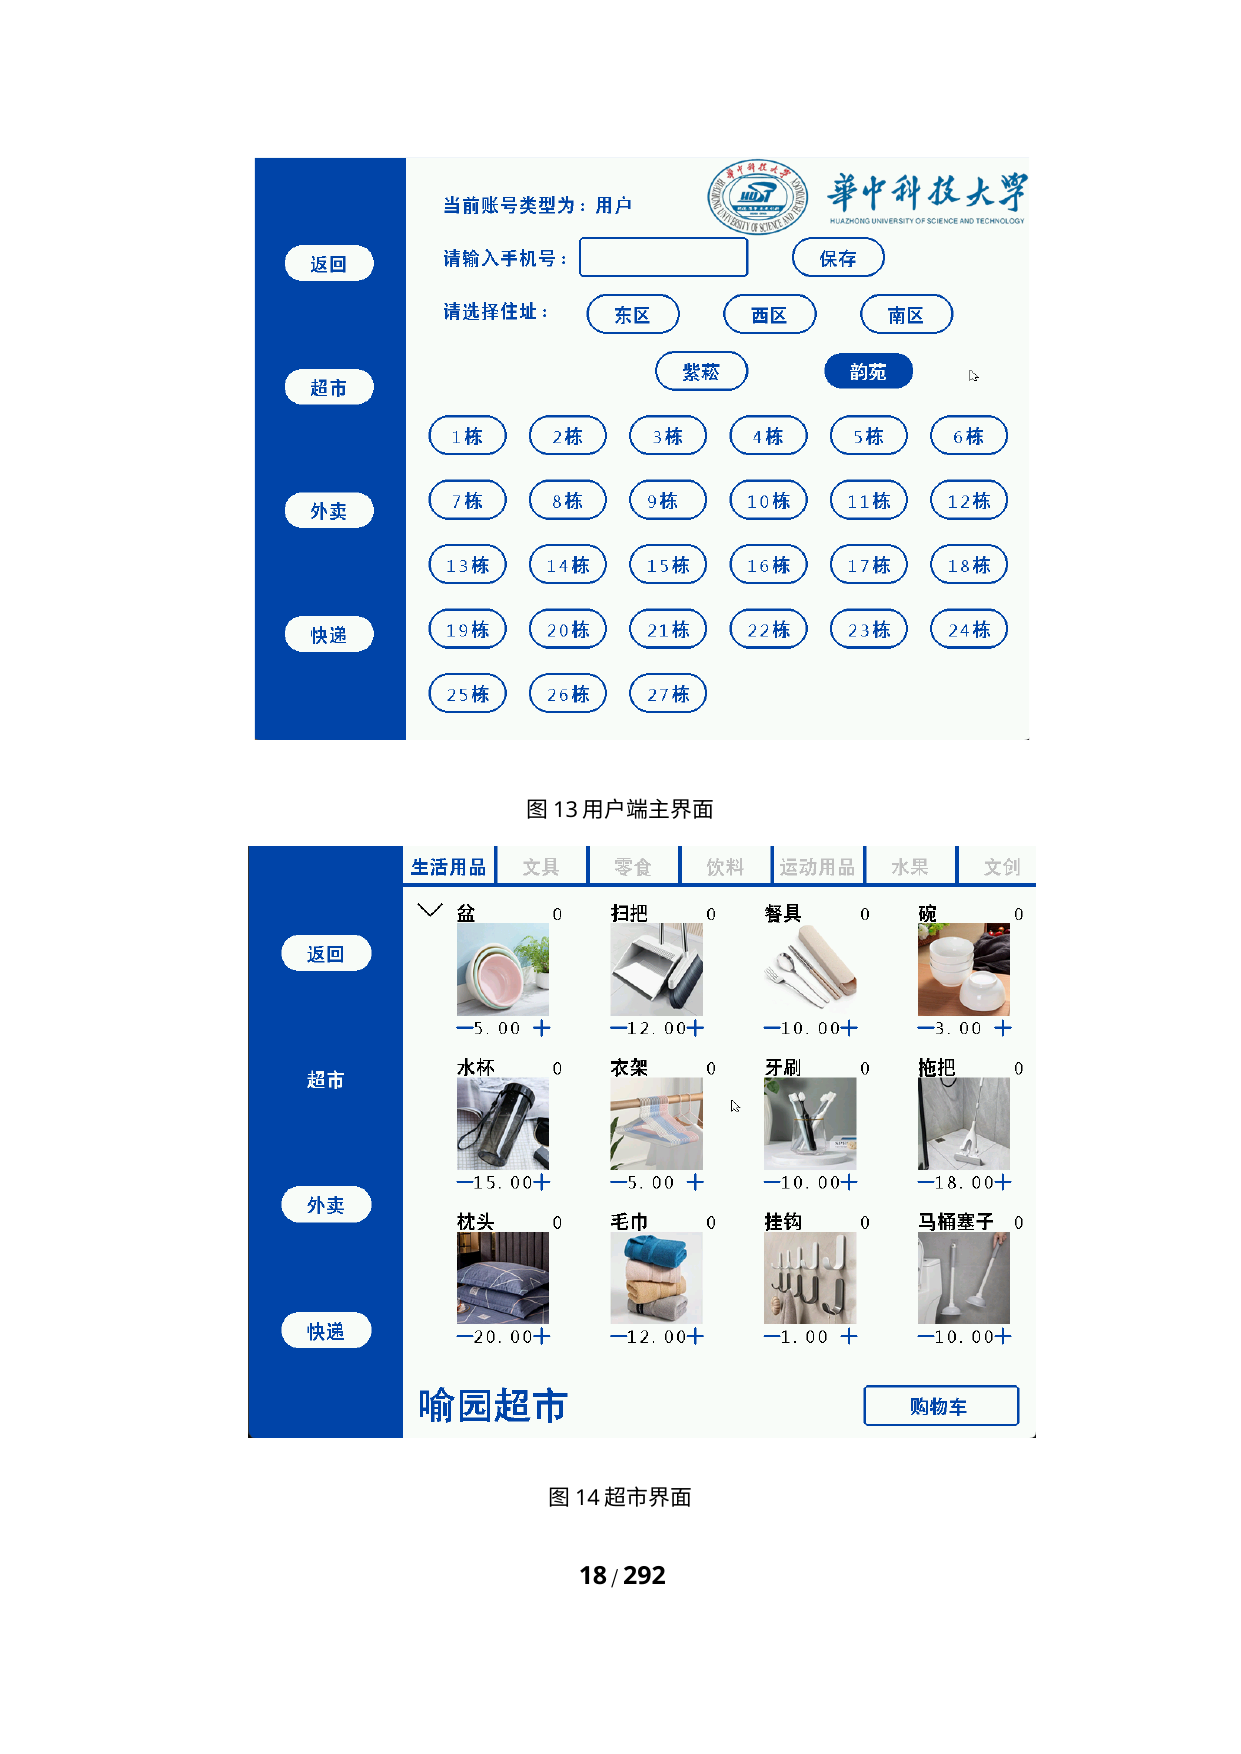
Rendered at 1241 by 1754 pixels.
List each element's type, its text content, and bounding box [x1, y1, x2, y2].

text 图 14 超市界面 [187, 1479, 1053, 1513]
text 图 13 用户端主界面 [187, 791, 1053, 825]
picture [254, 157, 1030, 740]
picture [248, 846, 1036, 1438]
